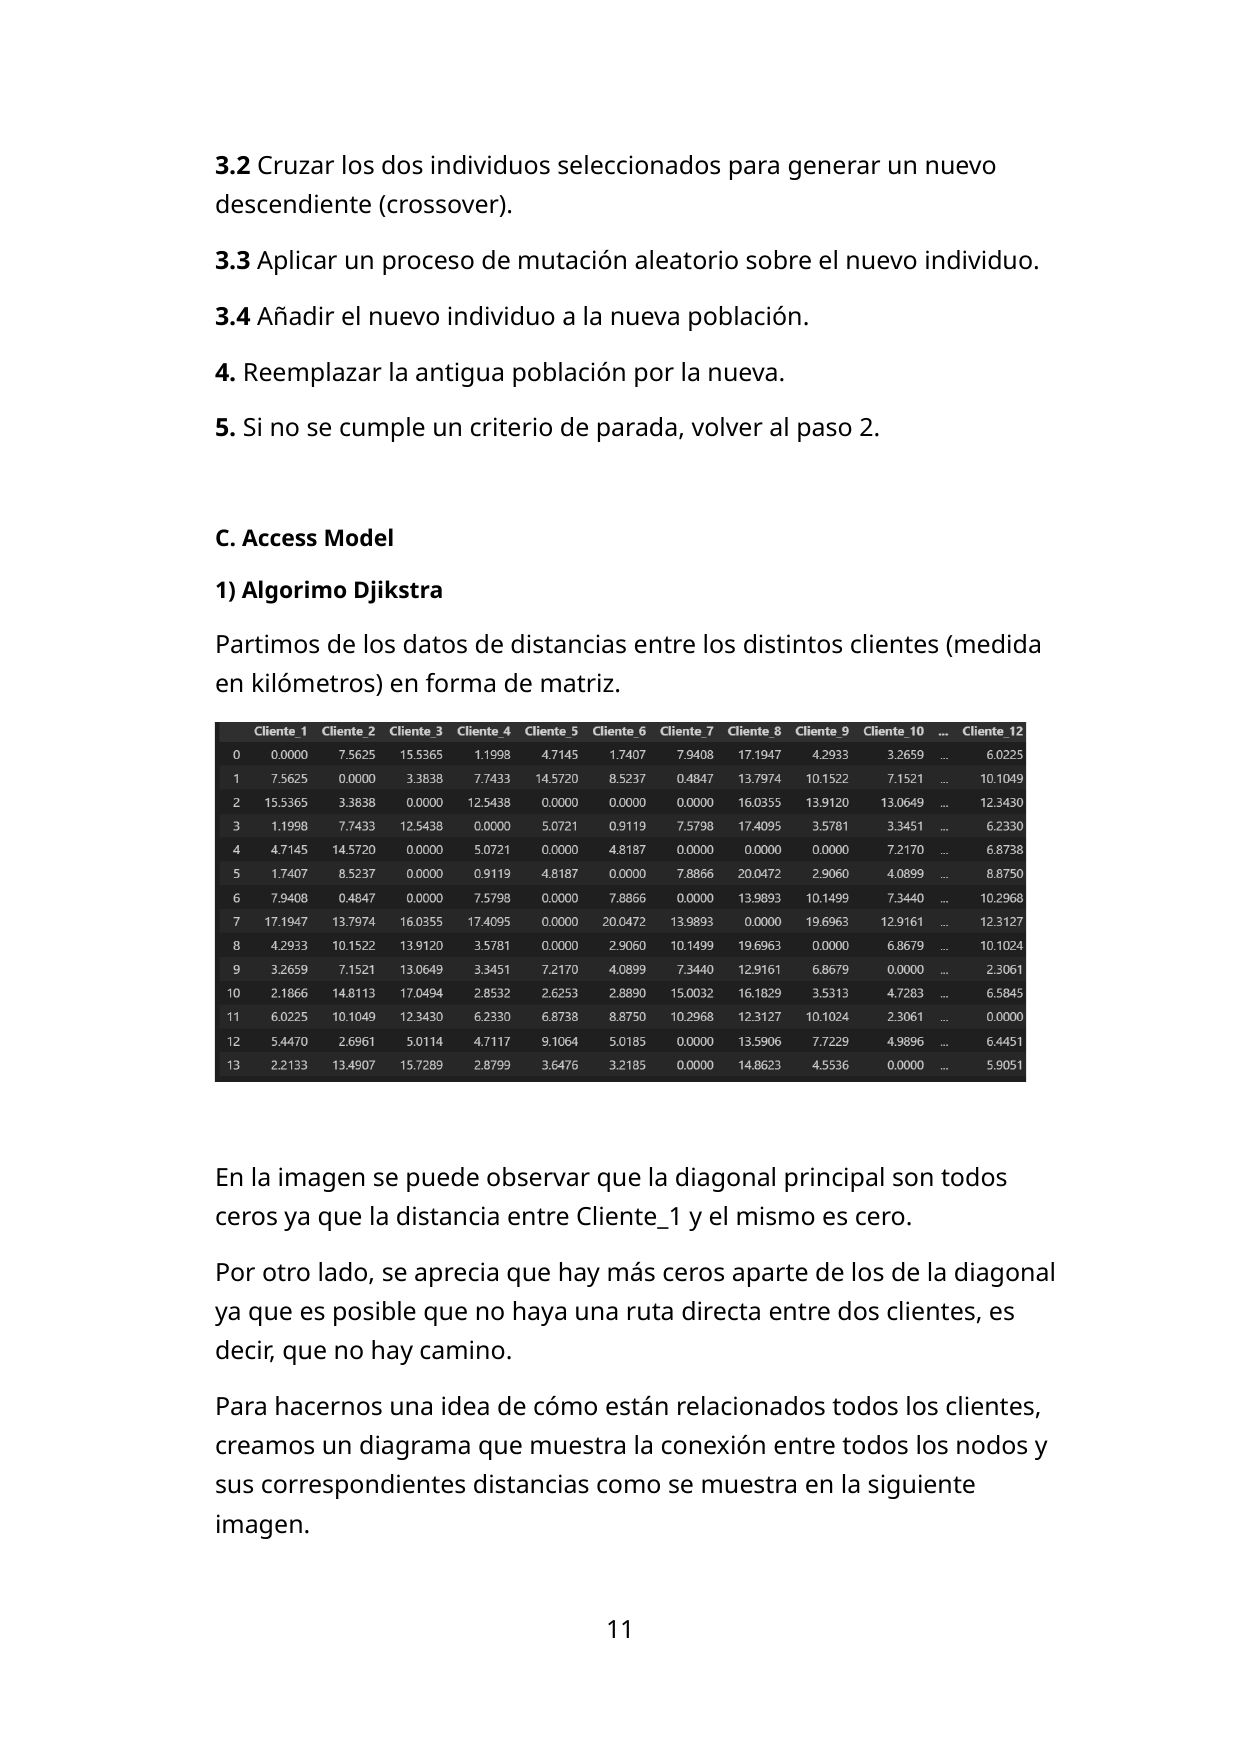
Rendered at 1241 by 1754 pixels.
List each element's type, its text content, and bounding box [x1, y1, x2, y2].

text 4. Reemplazar la antigua población por la nueva. [215, 354, 1063, 388]
text En la imagen se puede observar que la diagonal principal son todos ceros ya que la distancia entre Cliente_1 y el mismo es cero. [215, 1159, 1063, 1233]
text Por otro lado, se aprecia que hay más ceros aparte de los de la diagonal ya que es posible que no haya una ruta directa entre dos clientes, es decir, que no hay camino. [215, 1254, 1063, 1367]
text 3.4 Añadir el nuevo individuo a la nueva población. [215, 298, 1063, 332]
text 5. Si no se cumple un criterio de parada, volver al paso 2. [215, 410, 1063, 444]
text 3.2 Cruzar los dos individuos seleccionados para generar un nuevo descendiente (crossover). [215, 148, 1063, 221]
text Para hacernos una idea de cómo están relacionados todos los clientes, creamos un diagrama que muestra la conexión entre todos los nodos y sus correspondientes distancias como se muestra en la siguiente imagen. [215, 1389, 1063, 1540]
text 1) Algorimo Djikstra [215, 574, 1063, 606]
text 3.3 Aplicar un proceso de mutación aleatorio sobre el nuevo individuo. [215, 243, 1063, 277]
text Partimos de los datos de distancias entre los distintos clientes (medida en kilómetros) en forma de matriz. [215, 627, 1063, 700]
picture [214, 722, 1027, 1082]
text C. Access Model [215, 522, 1063, 553]
